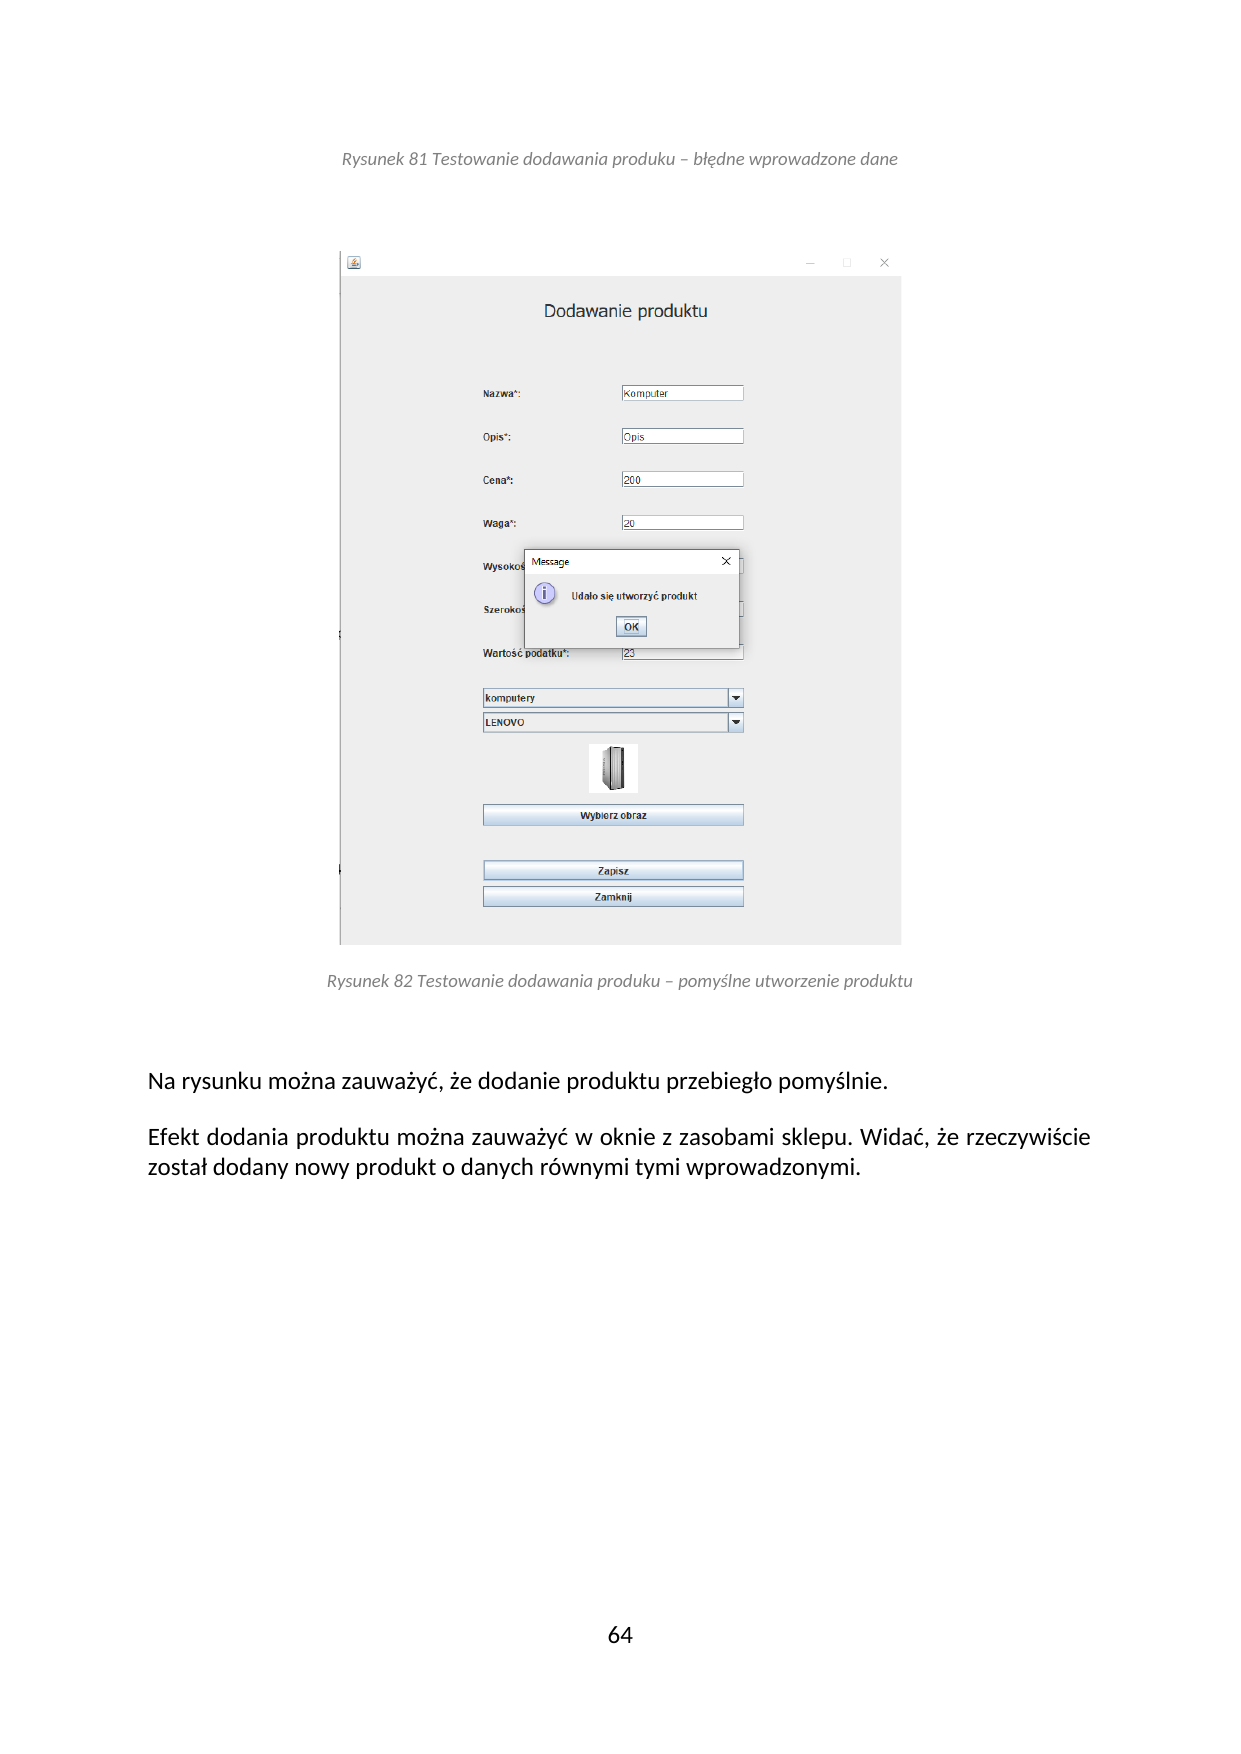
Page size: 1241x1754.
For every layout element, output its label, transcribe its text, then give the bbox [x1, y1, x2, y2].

text Rysunek 82 Testowanie dodawania produku – pomyślne utworzenie produktu [148, 969, 1093, 992]
text Efekt dodania produktu można zauważyć w oknie z zasobami sklepu. Widać, że rzeczywiście został dodany nowy produkt o danych równymi tymi wprowadzonymi. [148, 1121, 1093, 1182]
text Rysunek 81 Testowanie dodawania produku – błędne wprowadzone dane [148, 148, 1093, 171]
text Na rysunku można zauważyć, że dodanie produktu przebiegło pomyślnie. [148, 1065, 1093, 1096]
picture [339, 251, 902, 945]
